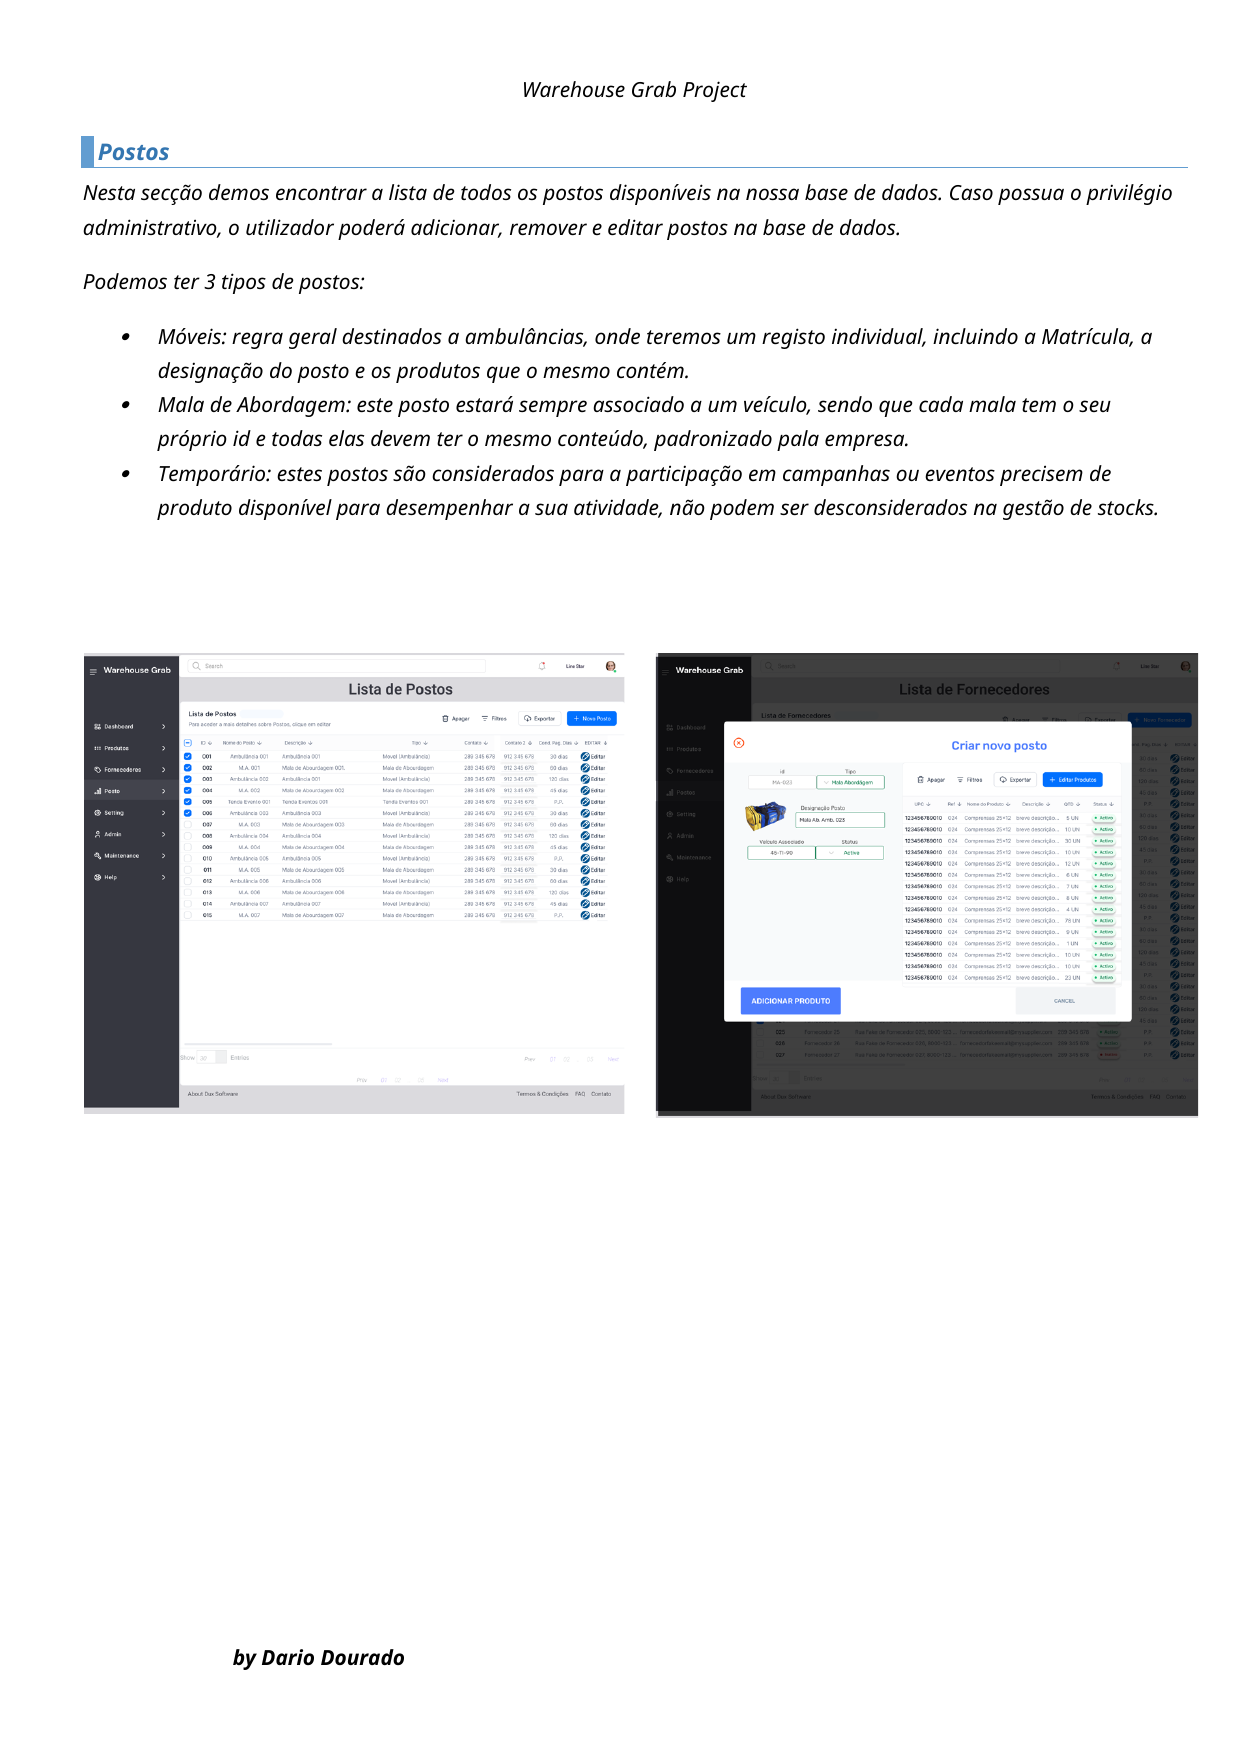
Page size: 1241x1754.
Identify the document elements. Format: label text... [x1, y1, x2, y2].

list Mala de Abordagem: este posto estará sempre associado a um veículo, sendo que cada mala tem o seu próprio id e todas elas devem ter o mesmo conteúdo, padronizado pala empresa. [120, 391, 1188, 453]
list Móveis: regra geral destinados a ambulâncias, onde teremos um registo individual, incluindo a Matrícula, a designação do posto e os produtos que o mesmo contém. [120, 322, 1188, 385]
text Podemos ter 3 tipos de postos: [83, 267, 1188, 296]
list Temporário: estes postos são considerados para a participação em campanhas ou eventos precisem de produto disponível para desempenhar a sua atividade, não podem ser desconsiderados na gestão de stocks. [120, 459, 1188, 521]
picture [654, 653, 1198, 1116]
picture [82, 653, 624, 1112]
subtitle Postos [94, 136, 1188, 167]
text Nesta secção demos encontrar a lista de todos os postos disponíveis na nossa base de dados. Caso possua o privilégio administrativo, o utilizador poderá adicionar, remover e editar postos na base de dados. [83, 178, 1188, 241]
